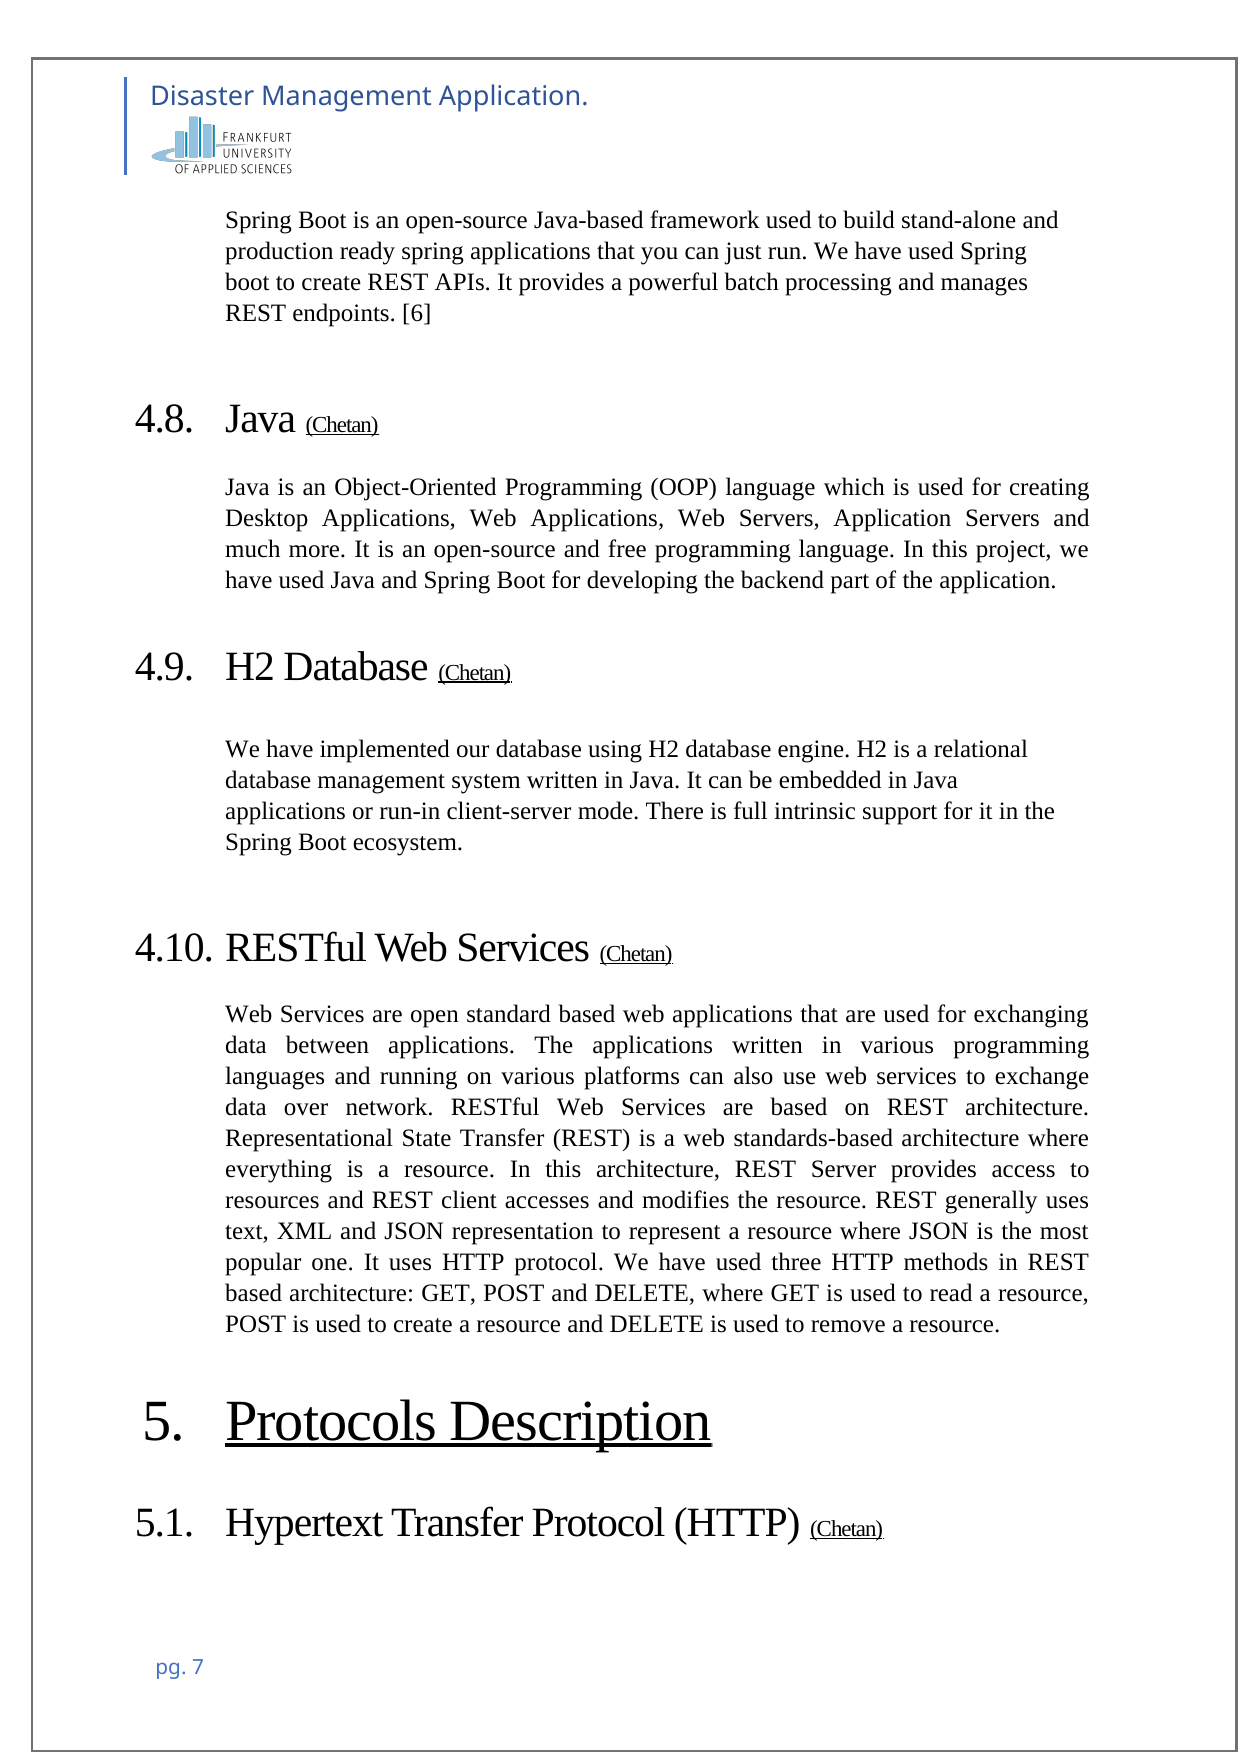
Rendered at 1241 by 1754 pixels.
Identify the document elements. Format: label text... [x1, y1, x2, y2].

title Java (Chetan) [134, 394, 1090, 442]
title Hypertext Transfer Protocol (HTTP) (Chetan) [134, 1498, 1090, 1546]
text Spring Boot is an open-source Java-based framework used to build stand-alone and production ready spring applications that you can just run. We have used Spring boot to create REST APIs. It provides a powerful batch processing and manages REST endpoints. [6] [150, 205, 1090, 327]
title RESTful Web Services (Chetan) [134, 923, 1090, 971]
text Web Services are open standard based web applications that are used for exchanging data between applications. The applications written in various programming languages and running on various platforms can also use web services to exchange data over network. RESTful Web Services are based on REST architecture. Representational State Transfer (REST) is a web standards-based architecture where everything is a resource. In this architecture, REST Server provides access to resources and REST client accesses and modifies the resource. REST generally uses text, XML and JSON representation to represent a resource where JSON is the most popular one. It uses HTTP protocol. We have used three HTTP methods in REST based architecture: GET, POST and DELETE, where GET is used to read a resource, POST is used to create a resource and DELETE is used to remove a resource. [225, 999, 1090, 1338]
title H2 Database (Chetan) [134, 641, 1090, 689]
picture [150, 115, 293, 175]
text We have implemented our database using H2 database engine. H2 is a relational database management system written in Java. It can be embedded in Java applications or run-in client-server mode. There is full intrinsic support for it in the Spring Boot ecosystem. [150, 734, 1090, 856]
text Java is an Object-Oriented Programming (OOP) language which is used for creating Desktop Applications, Web Applications, Web Servers, Application Servers and much more. It is an open-source and free programming language. In this project, we have used Java and Spring Boot for developing the backend part of the application. [225, 472, 1090, 594]
title Protocols Description [142, 1386, 1090, 1453]
